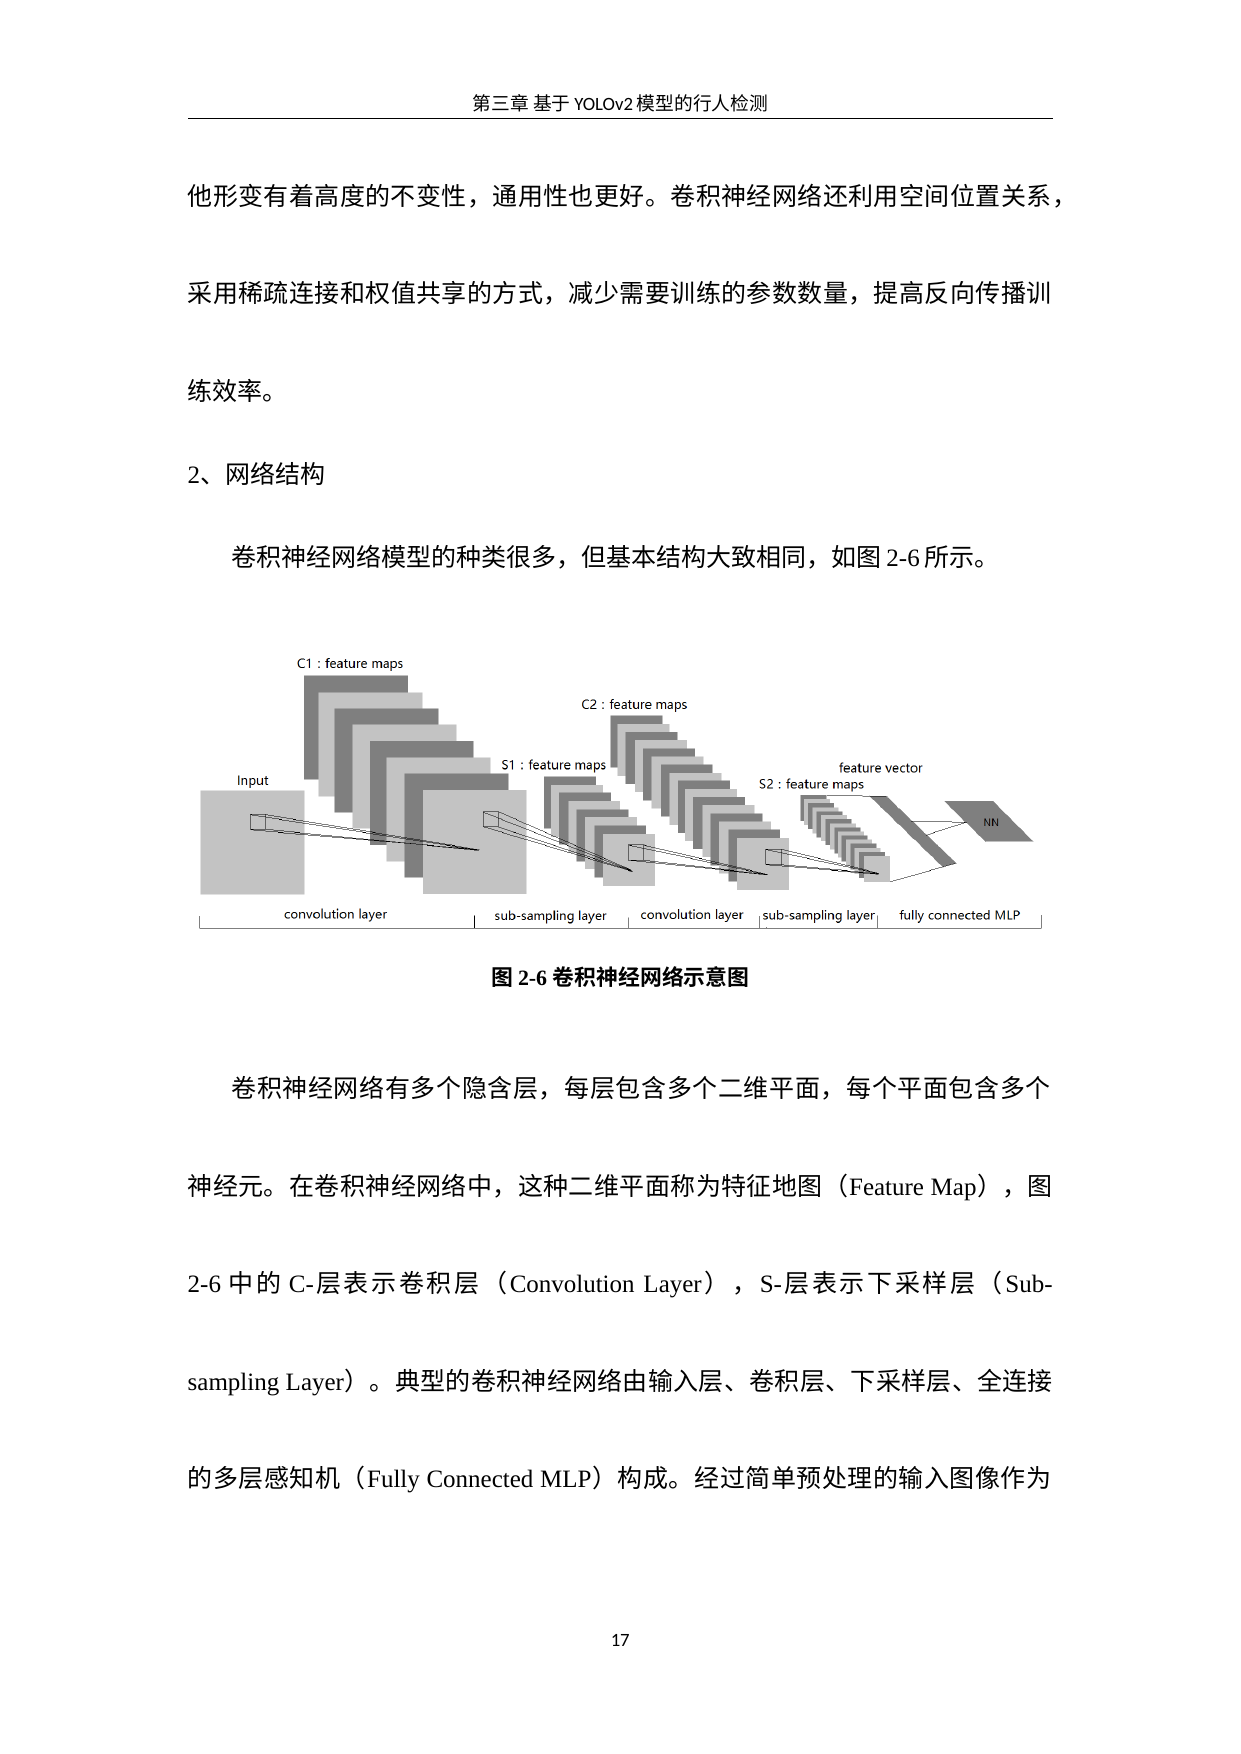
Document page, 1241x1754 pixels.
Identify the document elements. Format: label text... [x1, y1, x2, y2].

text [187, 1054, 1053, 1509]
text 2、网络结构 [187, 440, 1053, 505]
text 图 2-6 卷积神经网络示意图 [187, 959, 1053, 992]
picture [195, 653, 1045, 935]
text 卷积神经网络模型的种类很多，但基本结构大致相同，如图2-6所示。 [187, 523, 1053, 588]
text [187, 162, 1053, 422]
